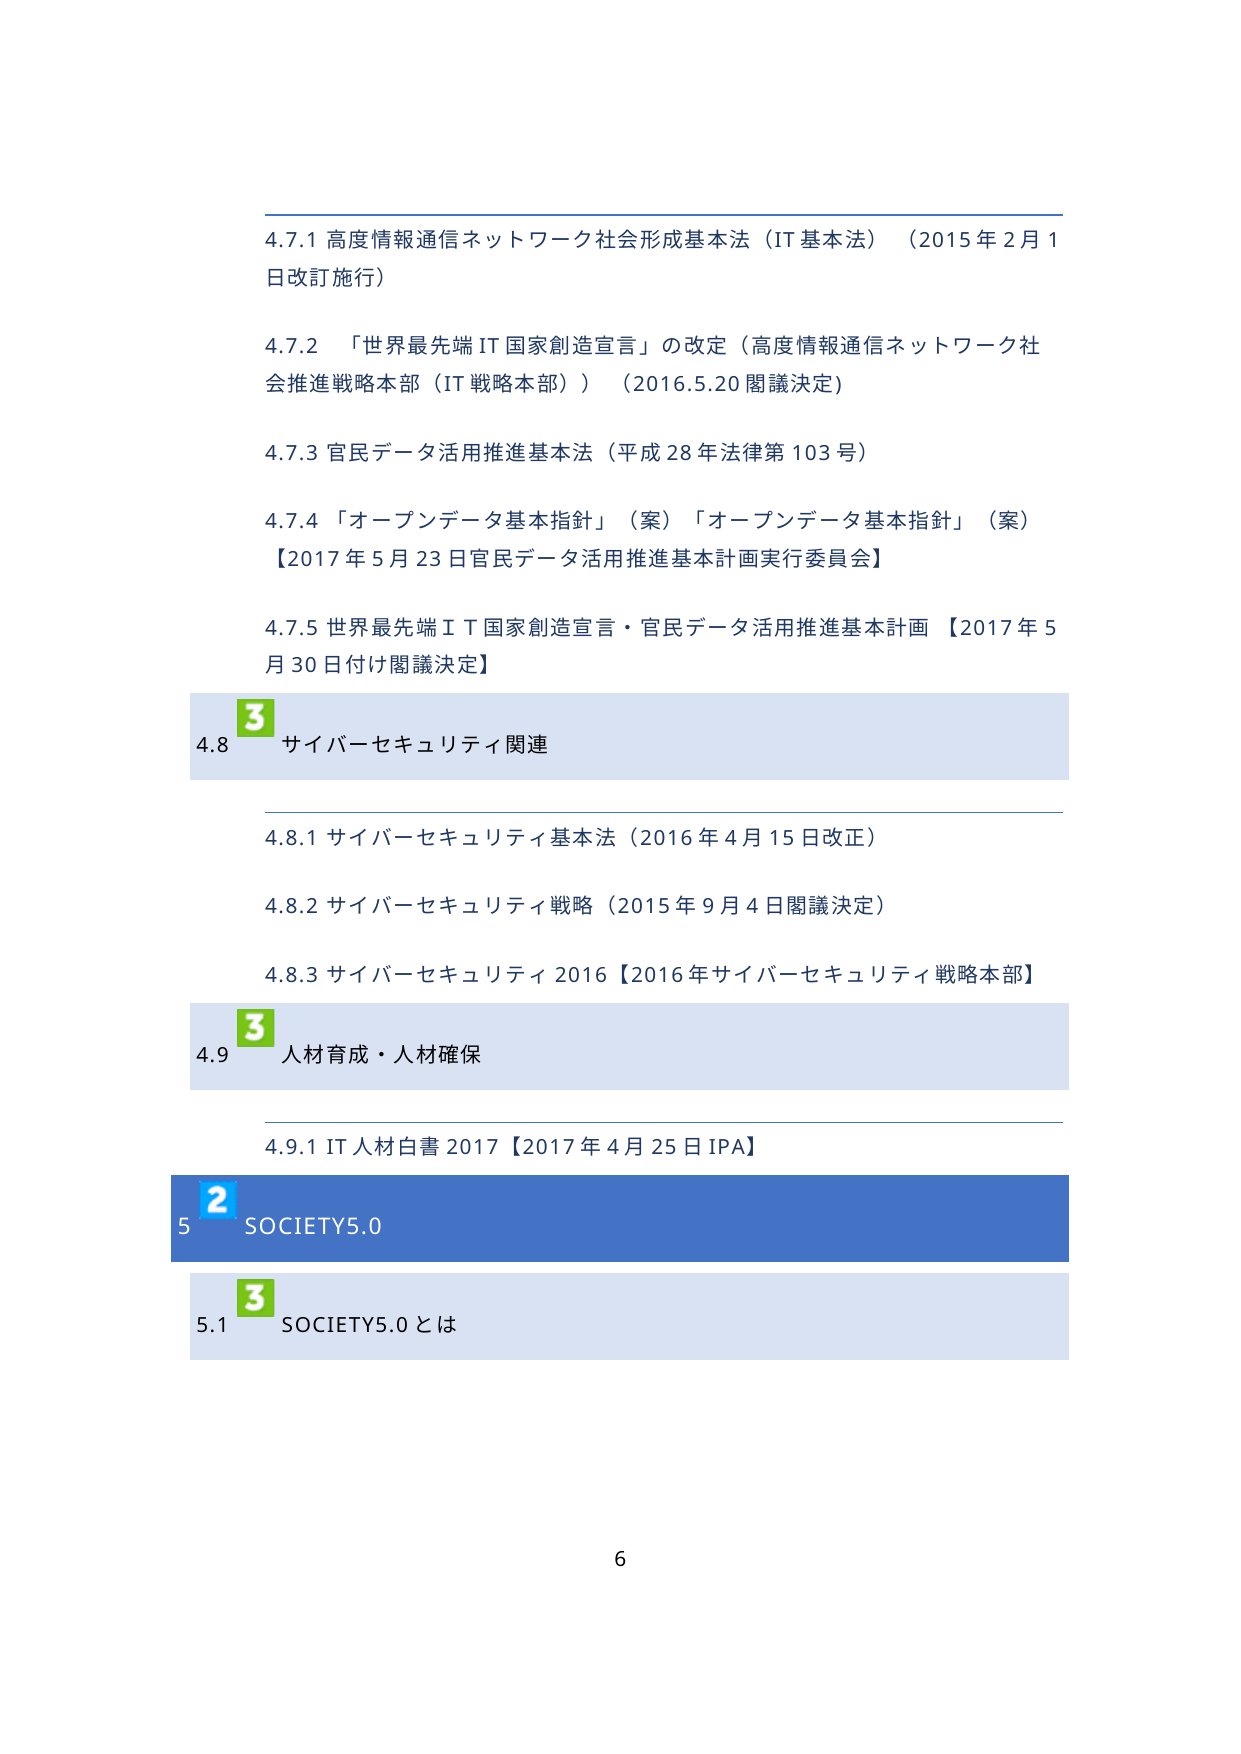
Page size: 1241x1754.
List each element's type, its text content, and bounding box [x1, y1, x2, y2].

text サイバーセキュリティ2016【2016年サイバーセキュリティ戦略本部】 [265, 949, 1063, 992]
text サイバーセキュリティ戦略（2015年9月4日閣議決定） [265, 880, 1063, 923]
picture [237, 1279, 275, 1317]
text サイバーセキュリティ基本法（2016年4月15日改正） [265, 813, 1063, 855]
text 「世界最先端IT国家創造宣言」の改定（高度情報通信ネットワーク社会推進戦略本部（IT戦略本部）） （2016.5.20閣議決定) [265, 320, 1063, 401]
text サイバーセキュリティ関連 [196, 699, 1063, 774]
text 高度情報通信ネットワーク社会形成基本法（IT基本法） （2015年2月1日改訂施行） [265, 216, 1063, 295]
text IT人材白書2017【2017年4月25日IPA】 [265, 1123, 1063, 1164]
text Society5.0とは [196, 1279, 1063, 1354]
text 人材育成・人材確保 [196, 1009, 1063, 1084]
picture [237, 1009, 275, 1047]
text 「オープンデータ基本指針」（案）「オープンデータ基本指針」（案） 【2017年5月23日官民データ活用推進基本計画実行委員会】 [265, 495, 1063, 576]
picture [237, 699, 275, 737]
picture [199, 1181, 237, 1219]
text 官民データ活用推進基本法（平成28年法律第103号） [265, 427, 1063, 470]
text Society5.0 [177, 1181, 1063, 1256]
text 世界最先端ＩＴ国家創造宣言・官民データ活用推進基本計画 【2017年5月30日付け閣議決定】 [265, 602, 1063, 682]
